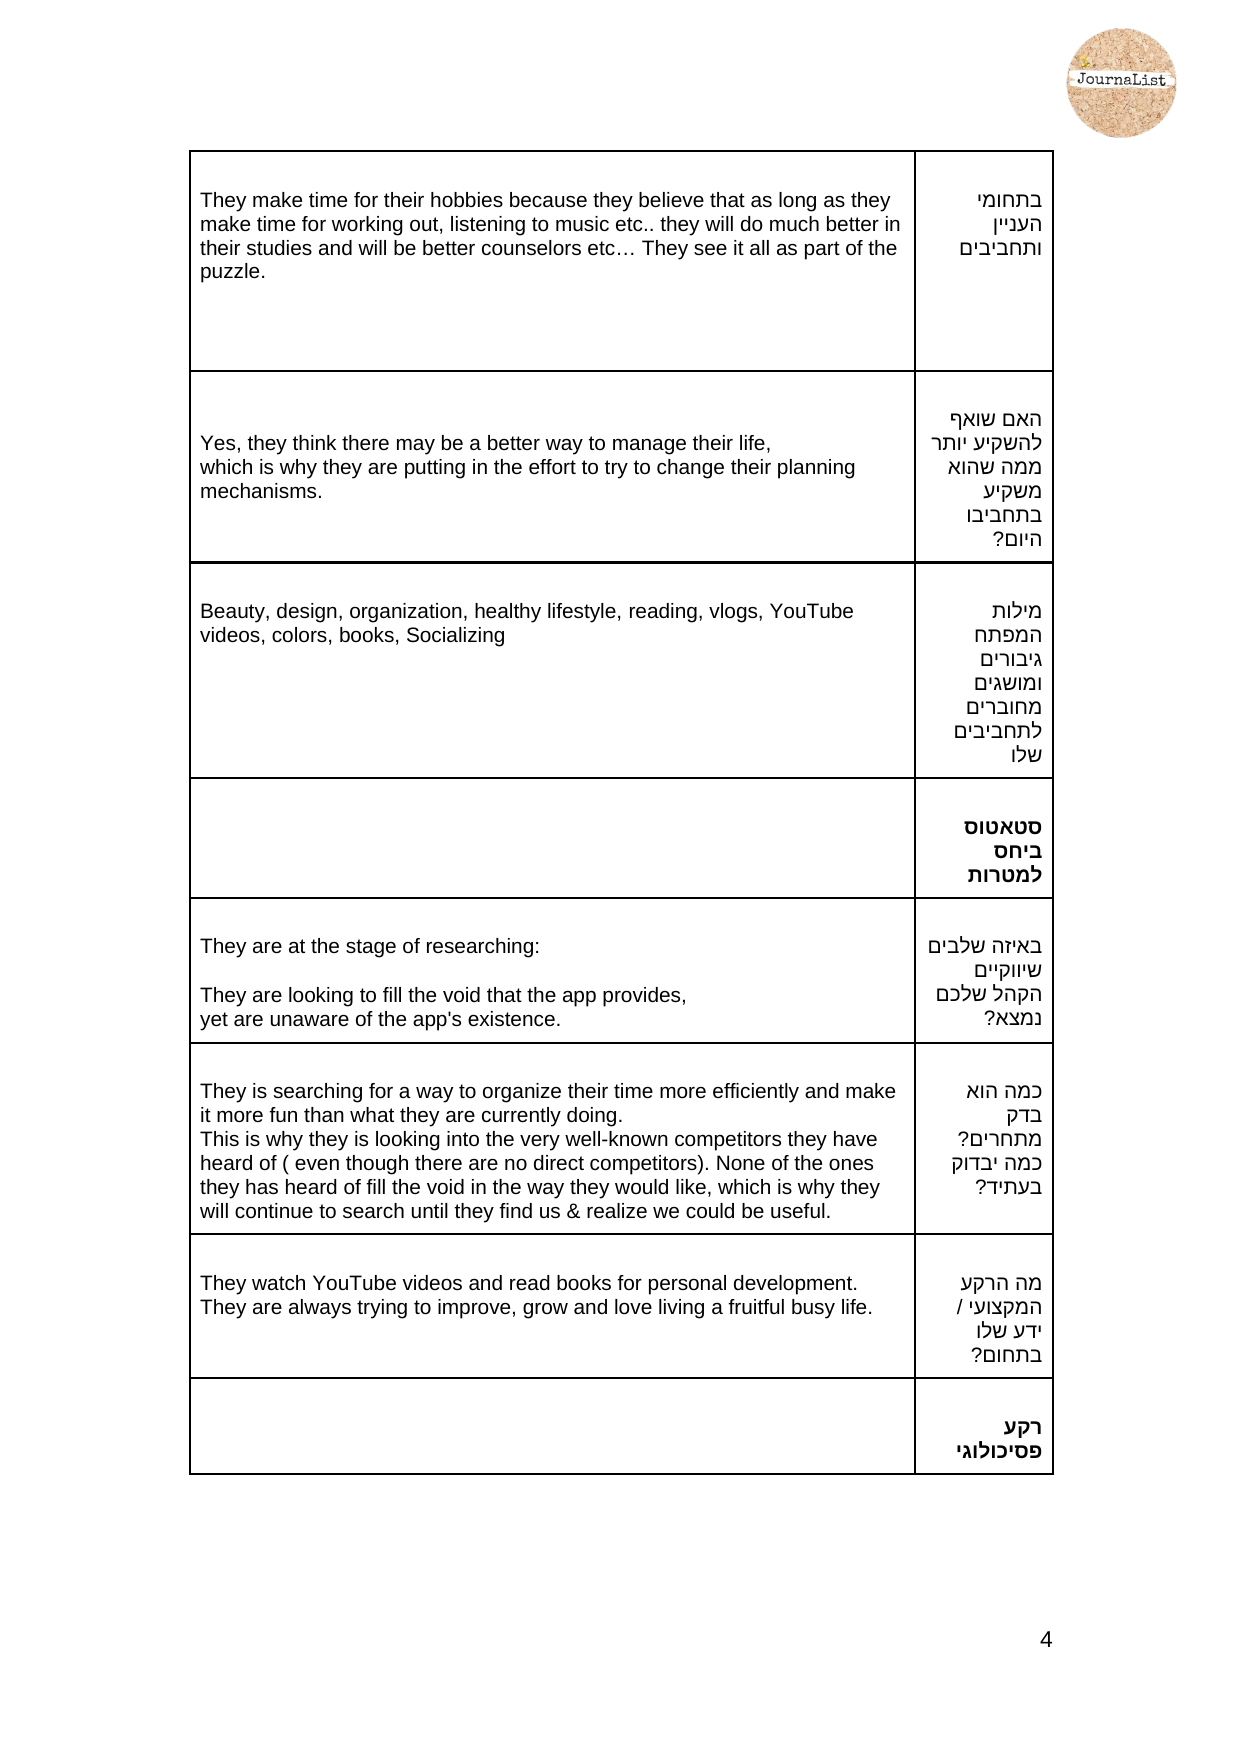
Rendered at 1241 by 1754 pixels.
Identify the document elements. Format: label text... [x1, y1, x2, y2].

table_cell [191, 779, 914, 897]
table_cell באיזה שלבים שיווקיים הקהל שלכם נמצא? [916, 899, 1052, 1042]
table_cell They is searching for a way to organize their time more efficiently and make it more fun than what they are currently doing. This is why they is looking into the very well-known competitors they have heard of ( even though there are no direct competitors). None of the ones they has heard of fill the void in the way they would like, which is why they will continue to search until they find us & realize we could be useful. [191, 1044, 914, 1233]
table_cell מילות המפתח גיבורים ומושגים מחוברים לתחביבים שלו [916, 564, 1052, 777]
table_cell מה הרקע המקצועי / ידע שלו בתחום? [916, 1235, 1052, 1377]
table_cell האם שואף להשקיע יותר ממה שהוא משקיע בתחביבו היום? [916, 372, 1052, 561]
table_cell סטאטוס ביחס למטרות [916, 779, 1052, 897]
table_cell Beauty, design, organization, healthy lifestyle, reading, vlogs, YouTube videos, colors, books, Socializing [191, 564, 914, 777]
table_cell רמת ההשקעה בתחומי העניין ותחביבים [916, 152, 1052, 370]
table_cell They are at the stage of researching: They are looking to fill the void that the app provides, yet are unaware of the app's existence. [191, 899, 914, 1042]
table_cell Yes, they think there may be a better way to manage their life, which is why they are putting in the effort to try to change their planning mechanisms. [191, 372, 914, 561]
table_cell רקע פסיכולוגי [916, 1379, 1052, 1473]
table_cell They watch YouTube videos and read books for personal development. They are always trying to improve, grow and love living a fruitful busy life. [191, 1235, 914, 1377]
picture [1056, 15, 1187, 146]
table_cell כמה הוא בדק מתחרים? כמה יבדוק בעתיד? [916, 1044, 1052, 1233]
table_cell [191, 1379, 914, 1473]
